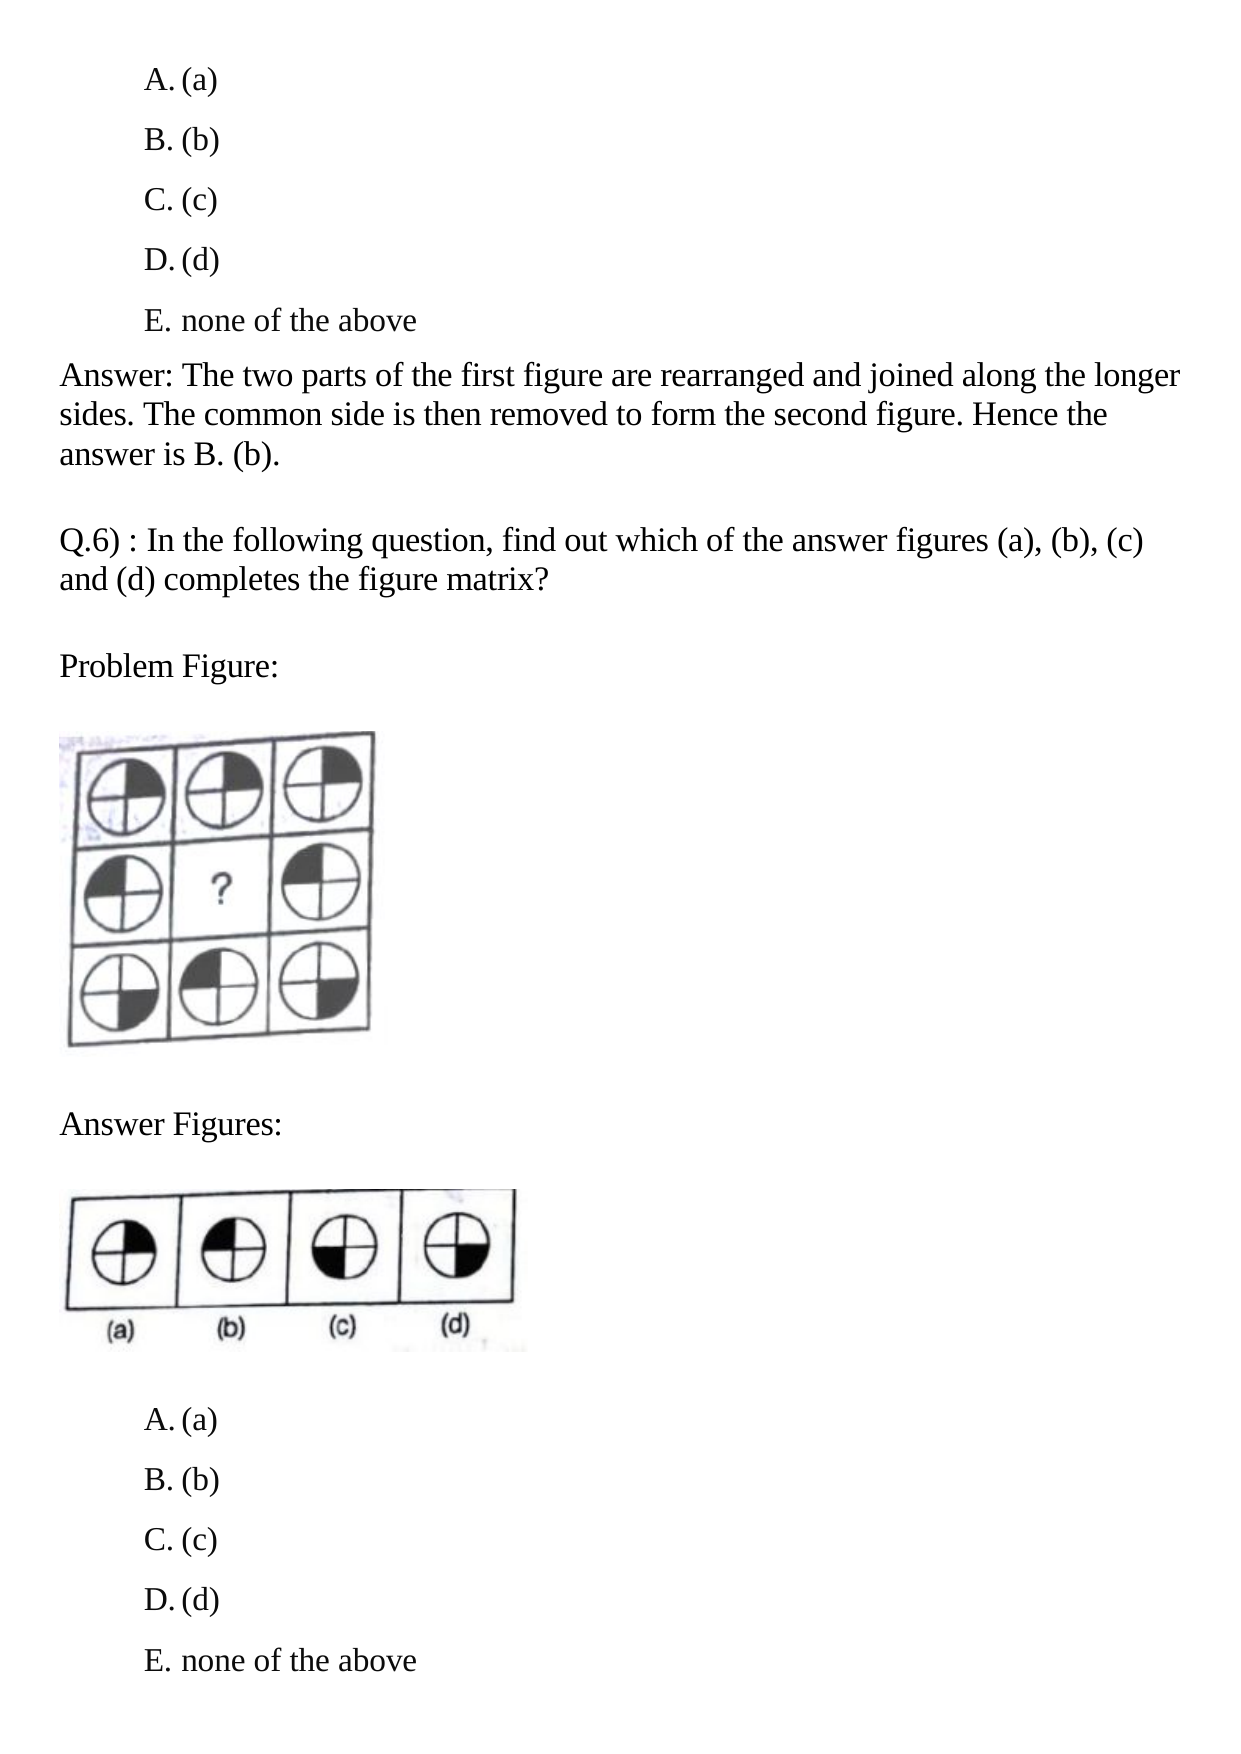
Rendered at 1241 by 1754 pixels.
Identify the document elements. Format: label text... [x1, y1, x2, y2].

text Q.6) : In the following question, find out which of the answer figures (a), (b), (c) and (d) completes the figure matrix? [59, 519, 1181, 598]
text Problem Figure: [59, 645, 1181, 684]
text Answer Figures: [59, 1103, 1181, 1143]
list (c) [143, 179, 1181, 218]
text Answer: The two parts of the first figure are rearranged and joined along the longer sides. The common side is then removed to form the second figure. Hence the answer is B. (b). [59, 354, 1181, 472]
picture [59, 731, 388, 1057]
list (d) [143, 240, 1181, 278]
list (a) [143, 1399, 1181, 1437]
list (c) [143, 1519, 1181, 1558]
list (a) [143, 59, 1181, 97]
list (b) [143, 1459, 1181, 1497]
picture [59, 1189, 528, 1352]
list (b) [143, 119, 1181, 158]
list (d) [143, 1579, 1181, 1618]
list none of the above [143, 1640, 1181, 1678]
list none of the above [143, 300, 1181, 338]
